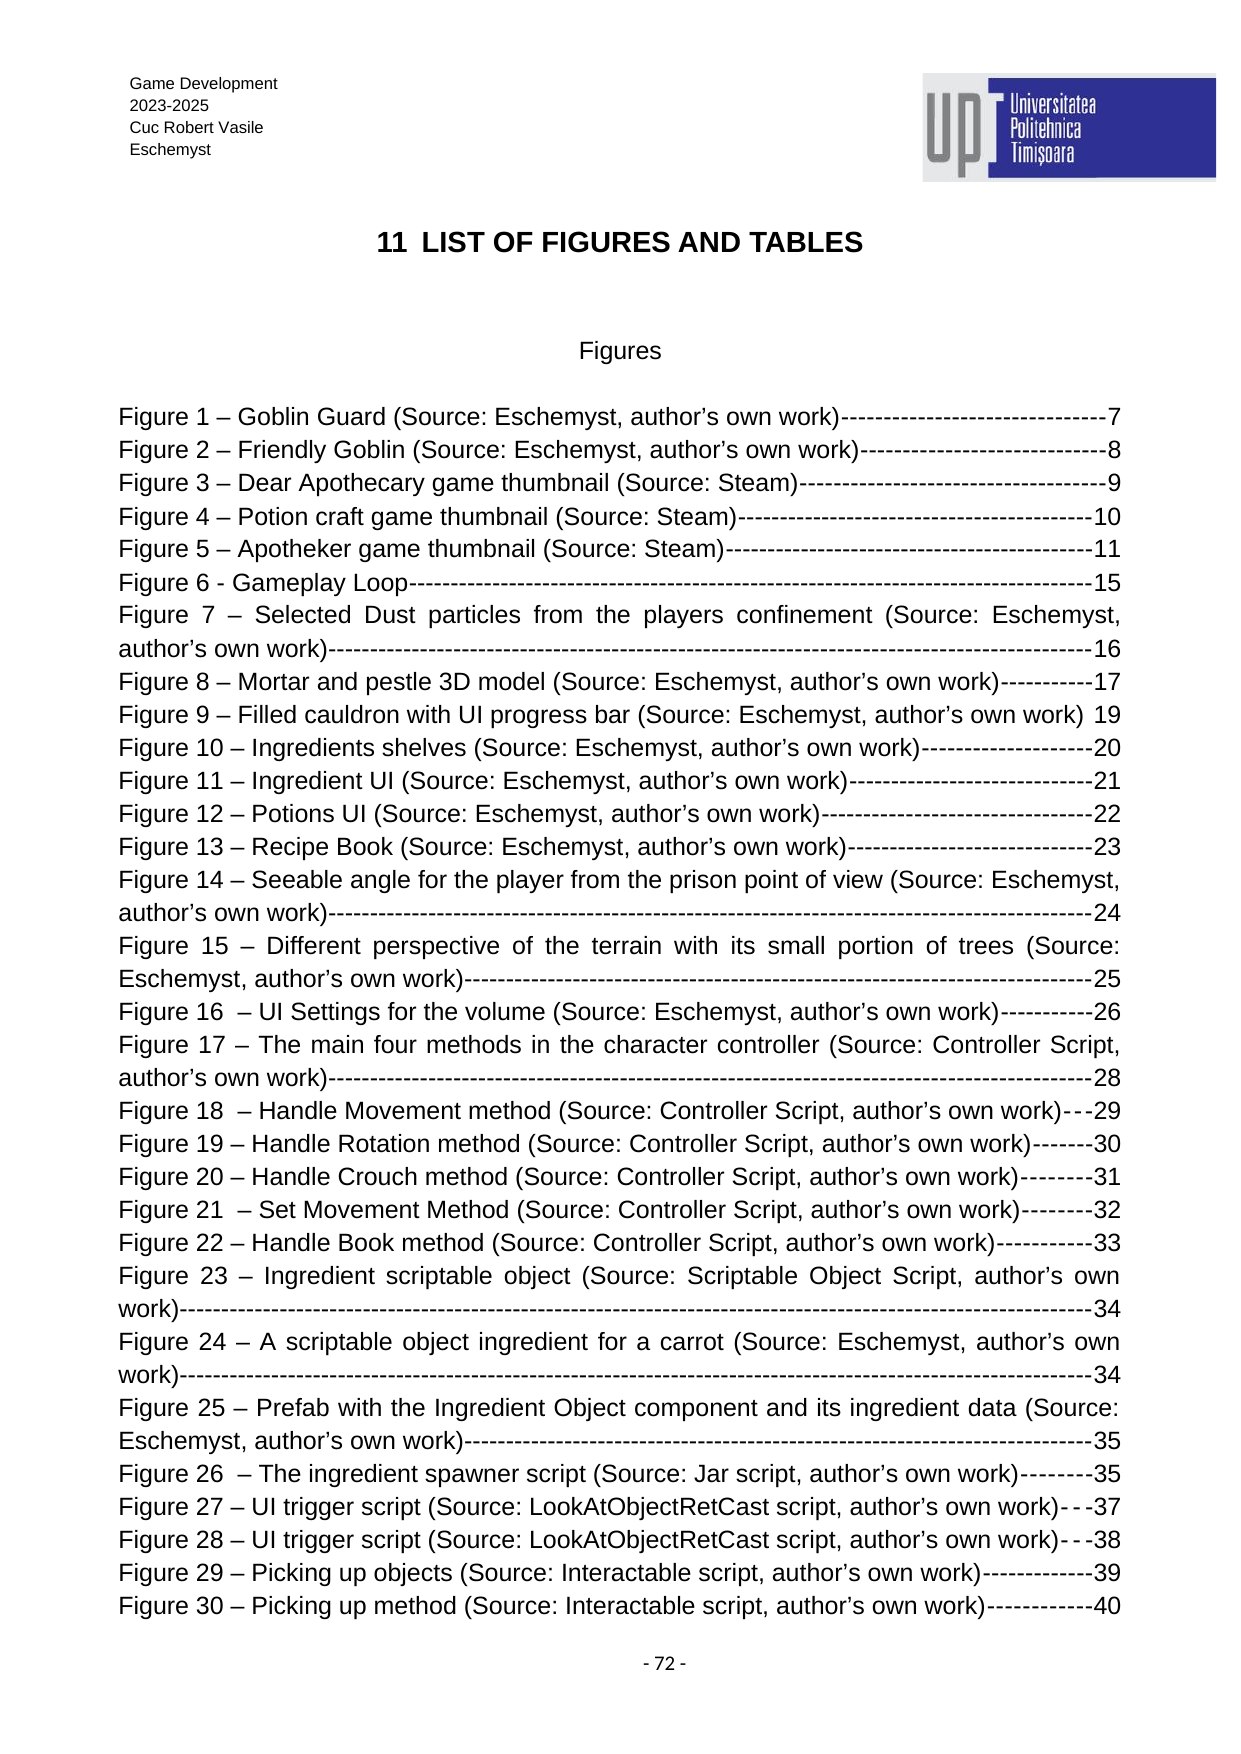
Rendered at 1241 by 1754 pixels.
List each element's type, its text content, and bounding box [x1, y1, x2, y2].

text Figure 30 – Picking up method (Source: Interactable script, author’s own work) 40 [118, 1591, 1122, 1620]
text Figure 5 – Apotheker game thumbnail (Source: Steam) 11 [118, 534, 1122, 563]
text Figure 19 – Handle Rotation method (Source: Controller Script, author’s own work) 30 [118, 1129, 1122, 1158]
text Figure 1 – Goblin Guard (Source: Eschemyst, author’s own work) 7 [118, 402, 1122, 431]
text Figure 20 – Handle Crouch method (Source: Controller Script, author’s own work) 31 [118, 1162, 1122, 1191]
text Figure 24 – A scriptable object ingredient for a carrot (Source: Eschemyst, author’s own work) 34 [118, 1327, 1122, 1389]
text Figure 17 – The main four methods in the character controller (Source: Controller Script, author’s own work) 28 [118, 1030, 1122, 1092]
subtitle LIST OF FIGURES AND TABLES [118, 226, 1122, 259]
text Figure 25 – Prefab with the Ingredient Object component and its ingredient data (Source: Eschemyst, author’s own work) 35 [118, 1393, 1122, 1455]
text Figure 13 – Recipe Book (Source: Eschemyst, author’s own work) 23 [118, 832, 1122, 860]
text Figure 11 – Ingredient UI (Source: Eschemyst, author’s own work) 21 [118, 766, 1122, 794]
text Figure 12 – Potions UI (Source: Eschemyst, author’s own work) 22 [118, 799, 1122, 827]
text Figure 18 – Handle Movement method (Source: Controller Script, author’s own work) 29 [118, 1096, 1122, 1124]
text Figure 8 – Mortar and pestle 3D model (Source: Eschemyst, author’s own work) 17 [118, 667, 1122, 695]
text Figure 2 – Friendly Goblin (Source: Eschemyst, author’s own work) 8 [118, 435, 1122, 464]
text Figure 4 – Potion craft game thumbnail (Source: Steam) 10 [118, 501, 1122, 530]
text Figure 3 – Dear Apothecary game thumbnail (Source: Steam) 9 [118, 468, 1122, 497]
text Figure 28 – UI trigger script (Source: LookAtObjectRetCast script, author’s own work) 38 [118, 1525, 1122, 1554]
text Figure 10 – Ingredients shelves (Source: Eschemyst, author’s own work) 20 [118, 733, 1122, 761]
text Figures [118, 336, 1122, 365]
text Figure 6 - Gameplay Loop 15 [118, 567, 1122, 596]
text Figure 15 – Different perspective of the terrain with its small portion of trees (Source: Eschemyst, author’s own work) 25 [118, 931, 1122, 992]
text Figure 21 – Set Movement Method (Source: Controller Script, author’s own work) 32 [118, 1195, 1122, 1224]
text Figure 9 – Filled cauldron with UI progress bar (Source: Eschemyst, author’s own work) 19 [118, 699, 1122, 728]
text Figure 22 – Handle Book method (Source: Controller Script, author’s own work) 33 [118, 1228, 1122, 1257]
text Figure 26 – The ingredient spawner script (Source: Jar script, author’s own work) 35 [118, 1459, 1122, 1488]
picture [922, 73, 1217, 182]
text Figure 14 – Seeable angle for the player from the prison point of view (Source: Eschemyst, author’s own work) 24 [118, 865, 1122, 926]
text Figure 29 – Picking up objects (Source: Interactable script, author’s own work) 39 [118, 1558, 1122, 1587]
text Figure 7 – Selected Dust particles from the players confinement (Source: Eschemyst, author’s own work) 16 [118, 601, 1122, 662]
text Figure 27 – UI trigger script (Source: LookAtObjectRetCast script, author’s own work) 37 [118, 1492, 1122, 1521]
text Figure 23 – Ingredient scriptable object (Source: Scriptable Object Script, author’s own work) 34 [118, 1261, 1122, 1323]
text Figure 16 – UI Settings for the volume (Source: Eschemyst, author’s own work) 26 [118, 997, 1122, 1026]
